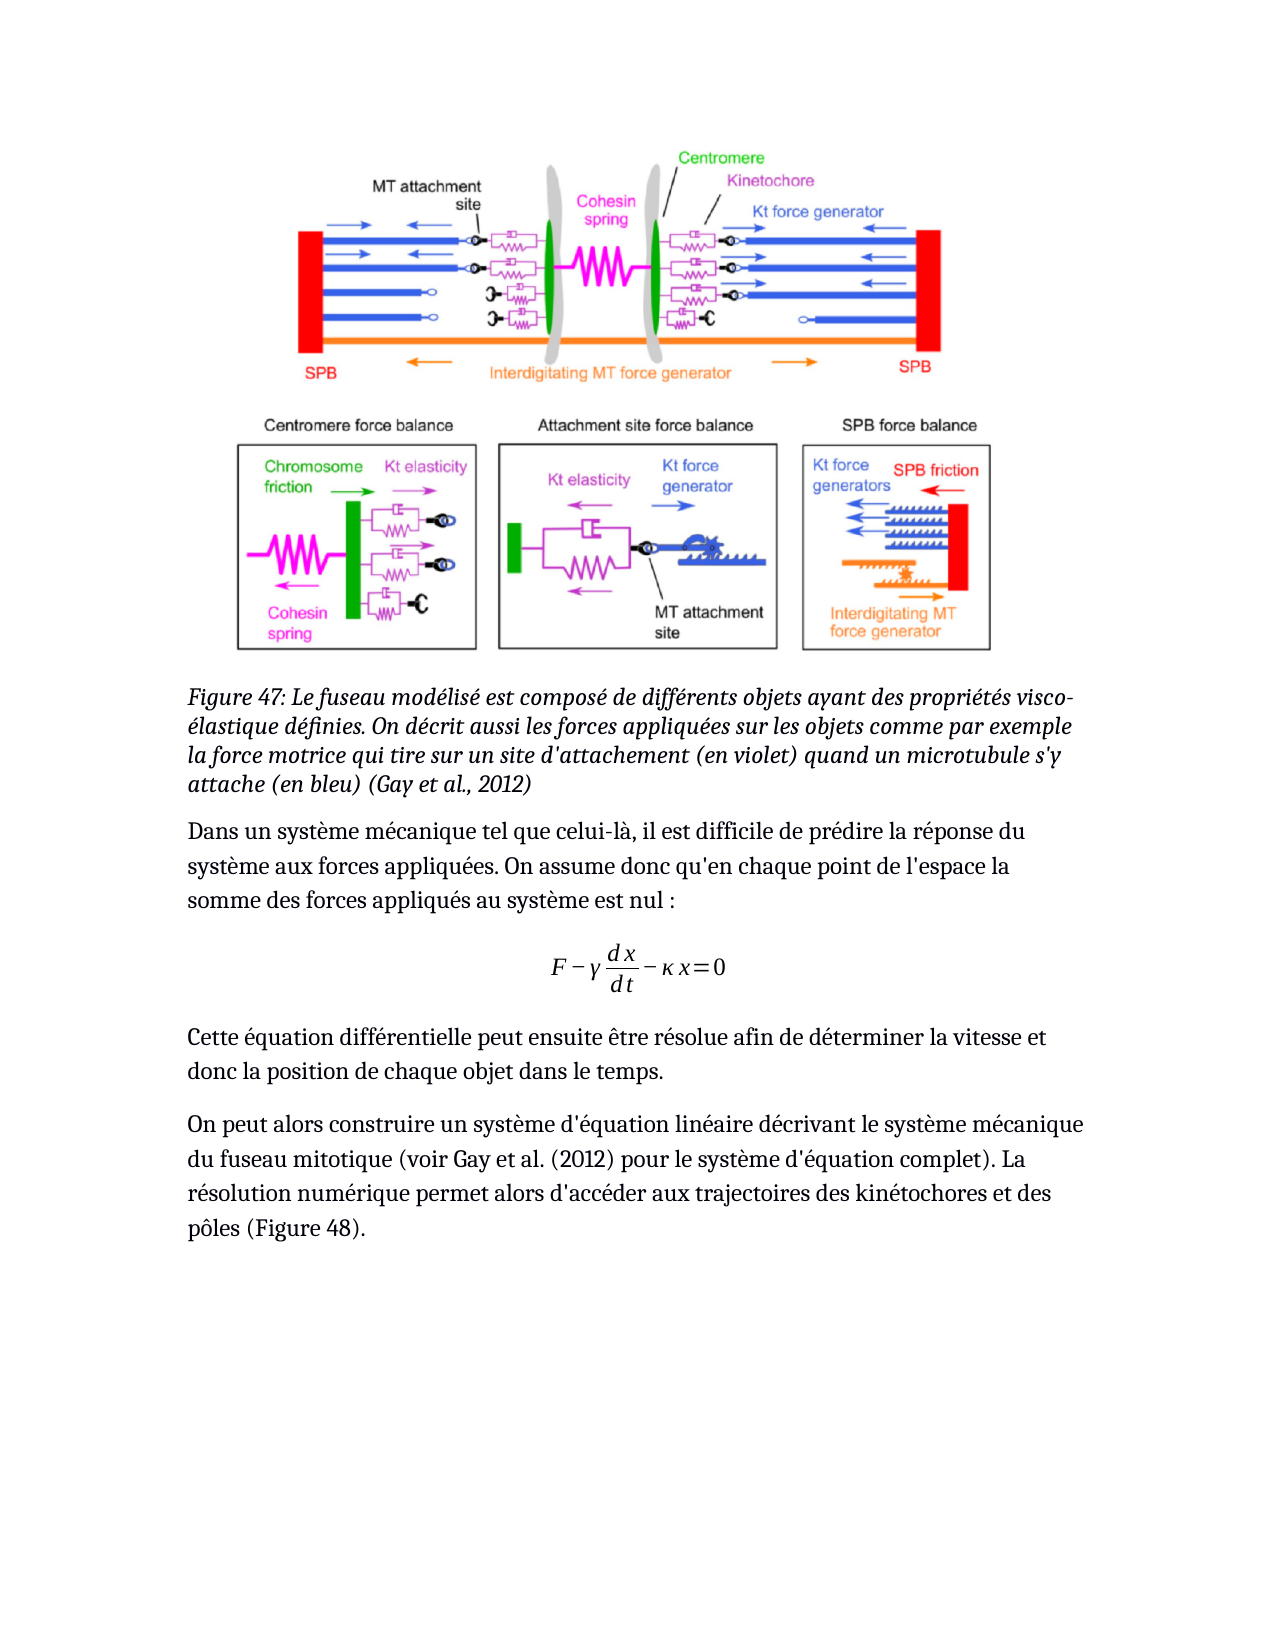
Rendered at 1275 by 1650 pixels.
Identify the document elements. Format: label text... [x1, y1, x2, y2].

text On peut alors construire un système d'équation linéaire décrivant le système mécanique du fuseau mitotique (voir Gay et al. (2012) pour le système d'équation complet). La résolution numérique permet alors d'accéder aux trajectoires des kinétochores et des pôles (Figure 48). [187, 1110, 1087, 1243]
text Cette équation différentielle peut ensuite être résolue afin de déterminer la vitesse et donc la position de chaque objet dans le temps. [187, 1023, 1087, 1086]
text Dans un système mécanique tel que celui-là, il est difficile de prédire la réponse du système aux forces appliquées. On assume donc qu'en chaque point de l'espace la somme des forces appliqués au système est nul : [187, 817, 1087, 915]
picture [206, 150, 1015, 663]
text Figure 47: Le fuseau modélisé est composé de différents objets ayant des propriétés visco-élastique définies. On décrit aussi les forces appliquées sur les objets comme par exemple la force motrice qui tire sur un site d'attachement (en violet) quand un microtubule s'y attache (en bleu) (Gay et al., 2012) [187, 683, 1087, 798]
